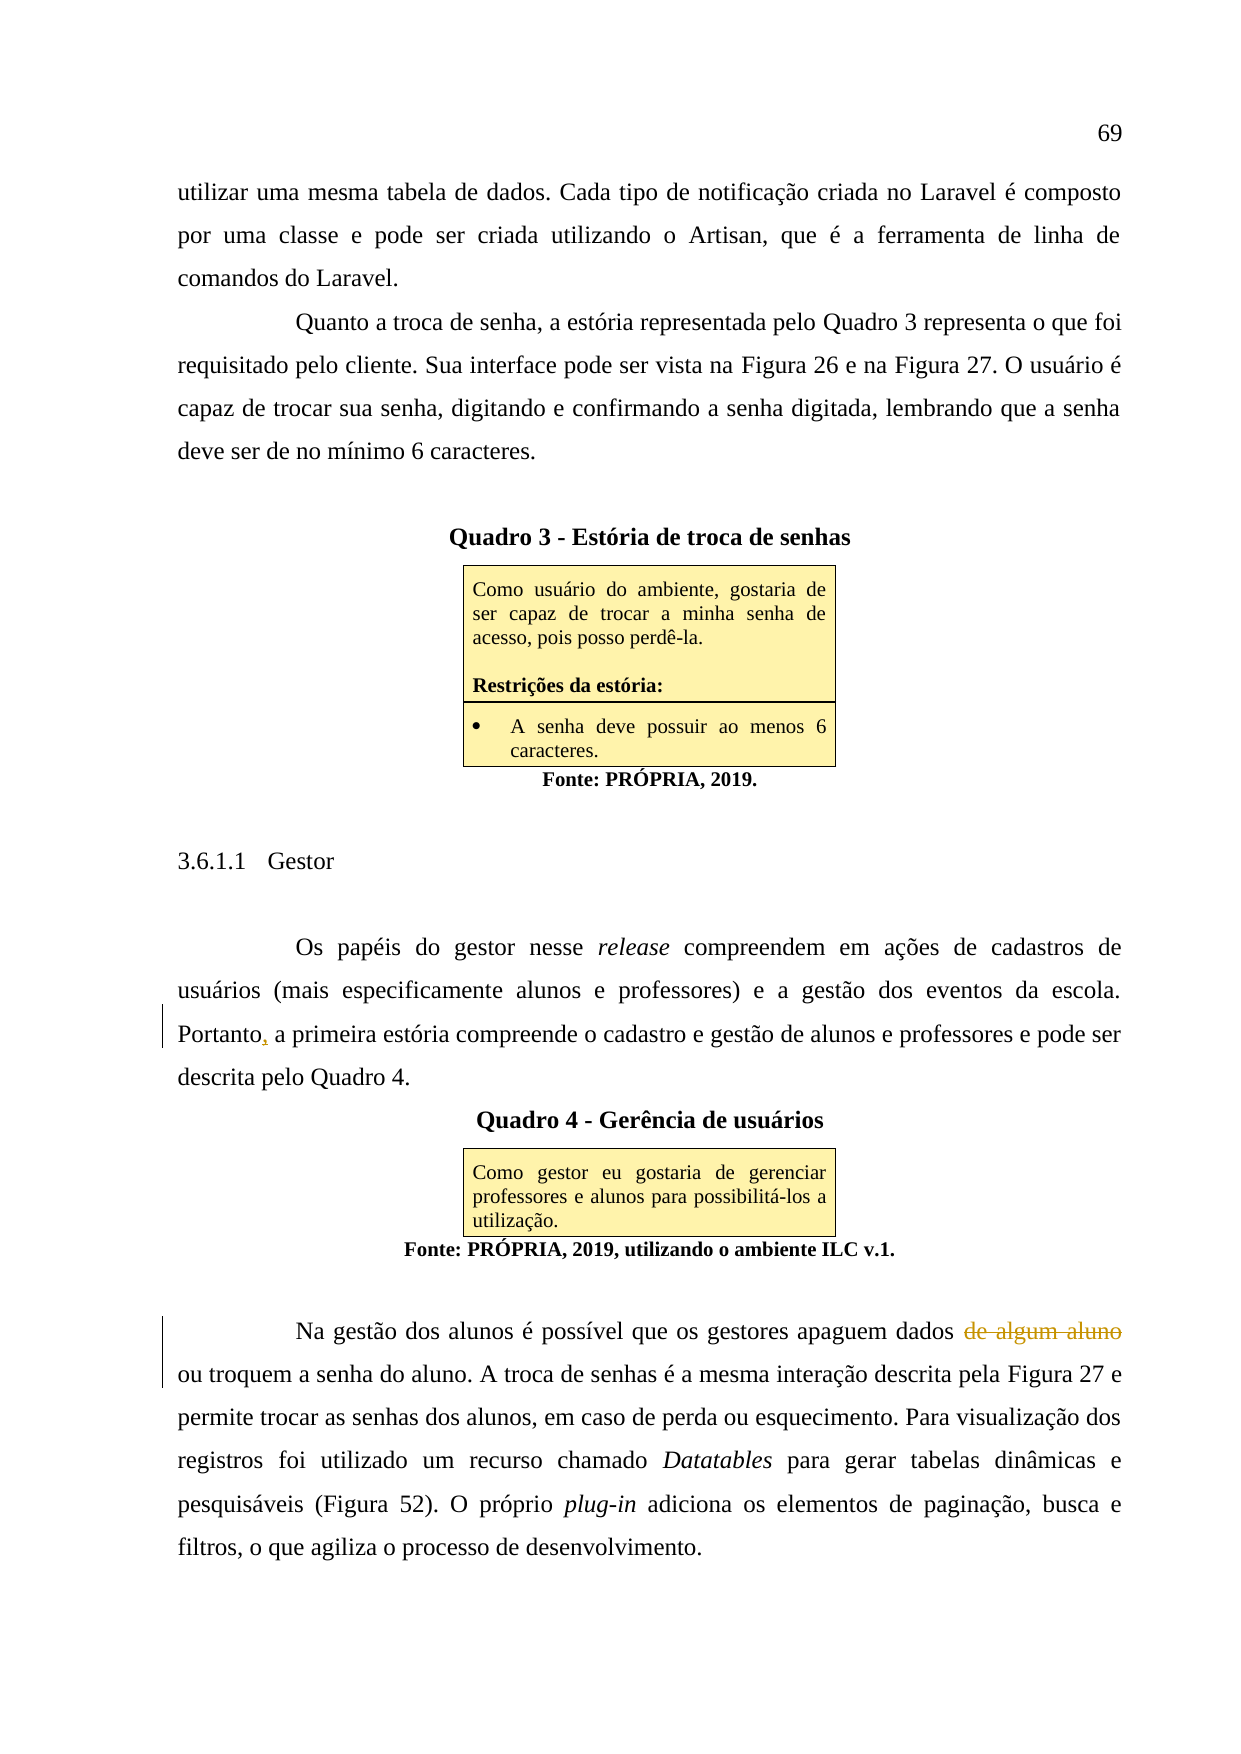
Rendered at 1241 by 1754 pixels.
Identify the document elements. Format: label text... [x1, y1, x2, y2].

text Como gestor eu gostaria de gerenciar professores e alunos para possibilitá-los a utilização. [464, 1149, 835, 1236]
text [177, 177, 1122, 292]
text Os papéis do gestor nesse release compreendem em ações de cadastros de usuários (mais especificamente alunos e professores) e a gestão dos eventos da escola. Portanto a primeira estória compreende o cadastro e gestão de alunos e professores e pode ser descrita pelo Quadro 4. [177, 932, 1122, 1091]
text Como usuário do ambiente, gostaria de ser capaz de trocar a minha senha de acesso, pois posso perdê-la. [464, 566, 835, 637]
text Fonte: PRÓPRIA, 2019, utilizando o ambiente ILC v.1. [177, 1237, 1122, 1261]
list A senha deve possuir ao menos 6 caracteres. [464, 703, 835, 766]
text Quadro 4 - Gerência de usuários [177, 1105, 1122, 1134]
text Restrições da estória: [464, 662, 835, 701]
subtitle Gestor [177, 846, 1122, 875]
text Quadro 3 - Estória de troca de senhas [177, 522, 1122, 551]
text Fonte: PRÓPRIA, 2019. [177, 767, 1122, 791]
